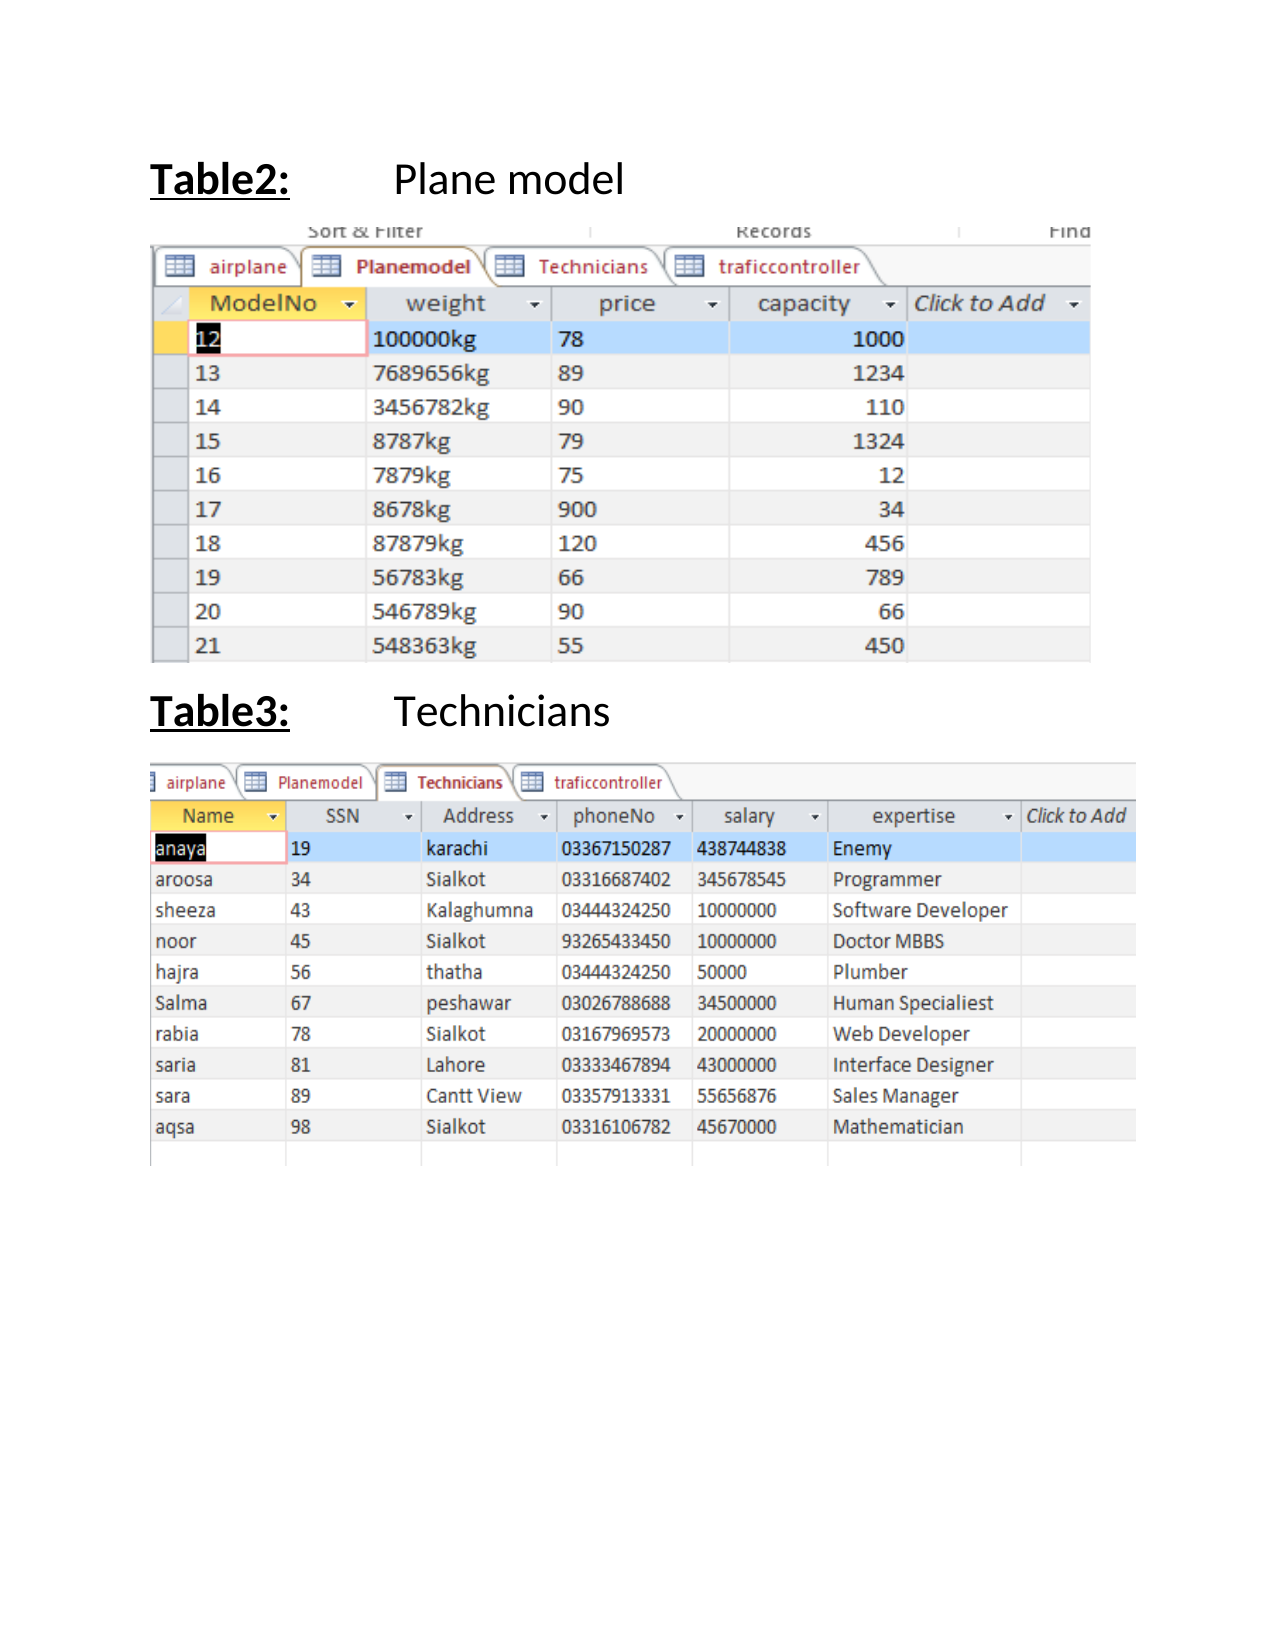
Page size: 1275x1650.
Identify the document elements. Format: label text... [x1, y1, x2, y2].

text Table2: Plane model [150, 150, 1125, 206]
picture [150, 227, 1091, 663]
picture [150, 758, 1136, 1166]
text Table3: Technicians [150, 682, 1125, 738]
